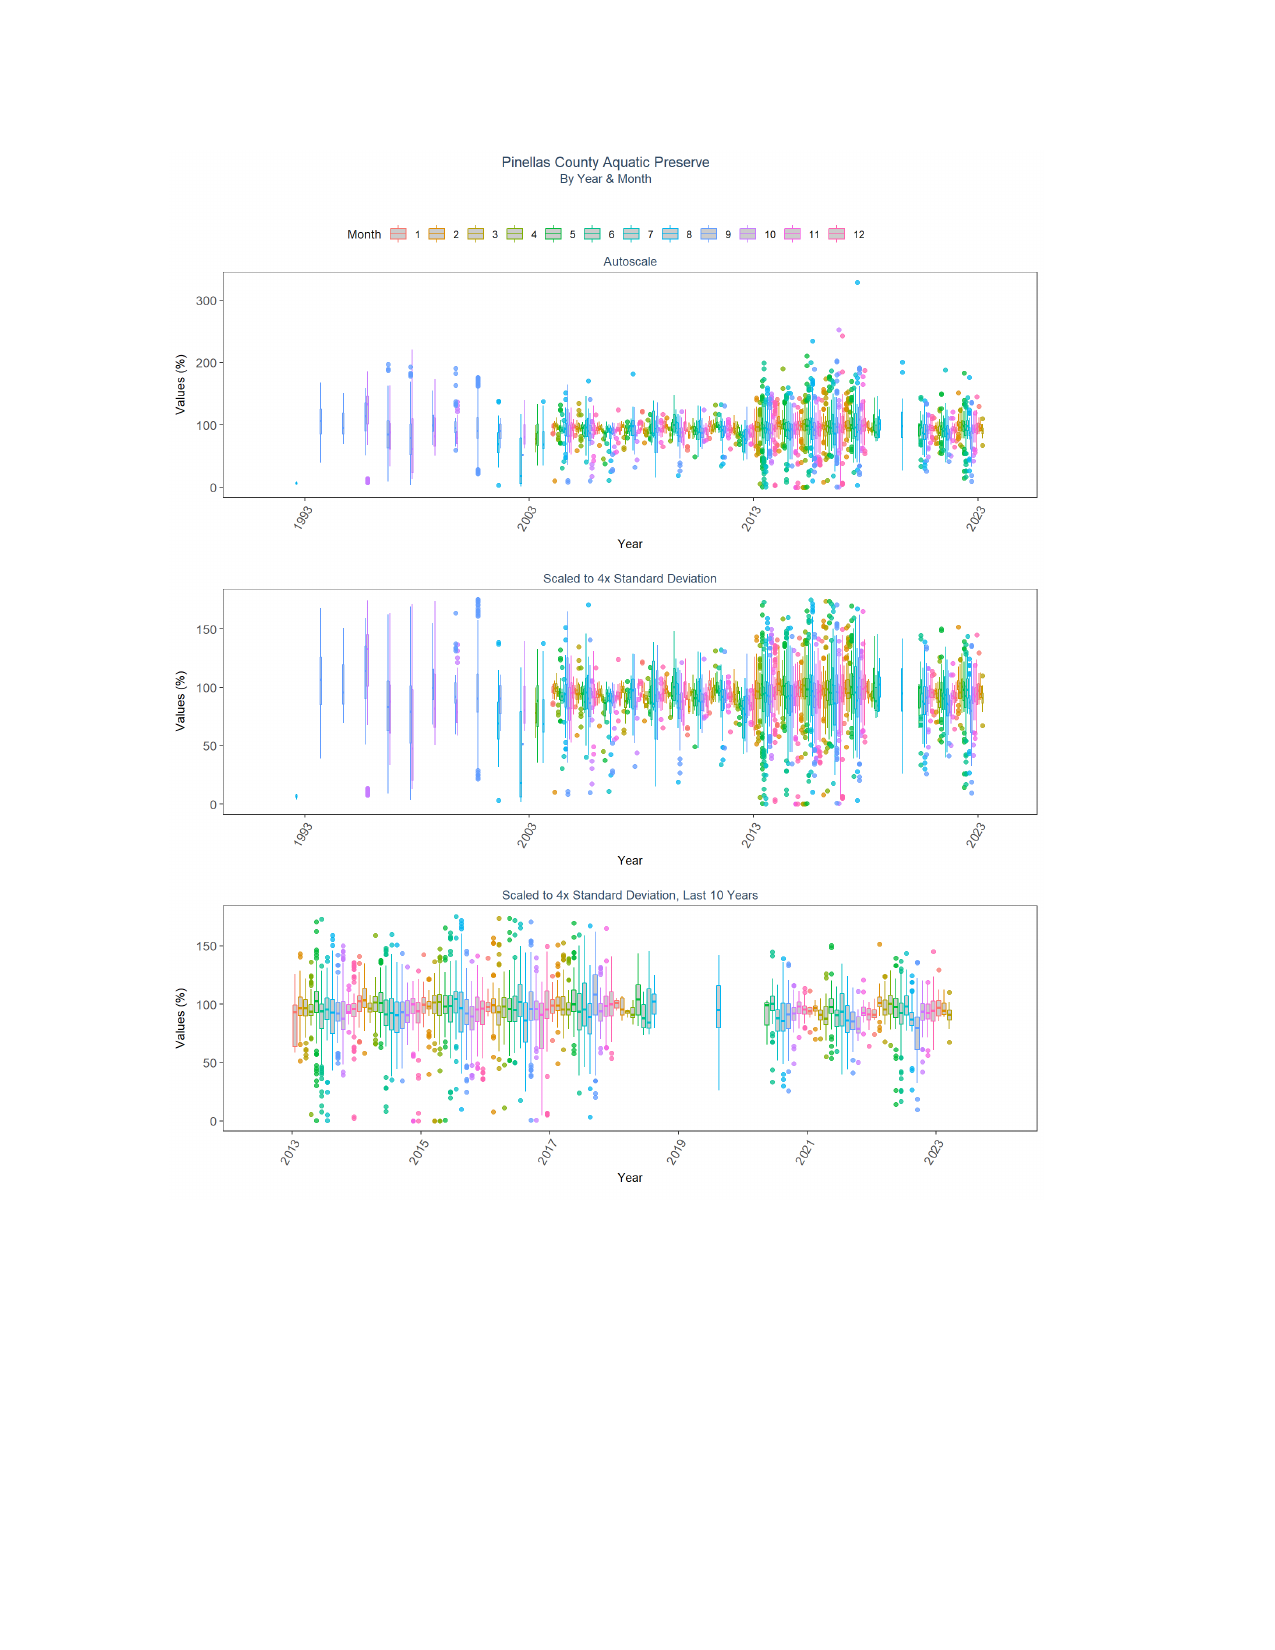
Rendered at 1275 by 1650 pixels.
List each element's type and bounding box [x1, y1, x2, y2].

picture [168, 150, 1044, 1200]
